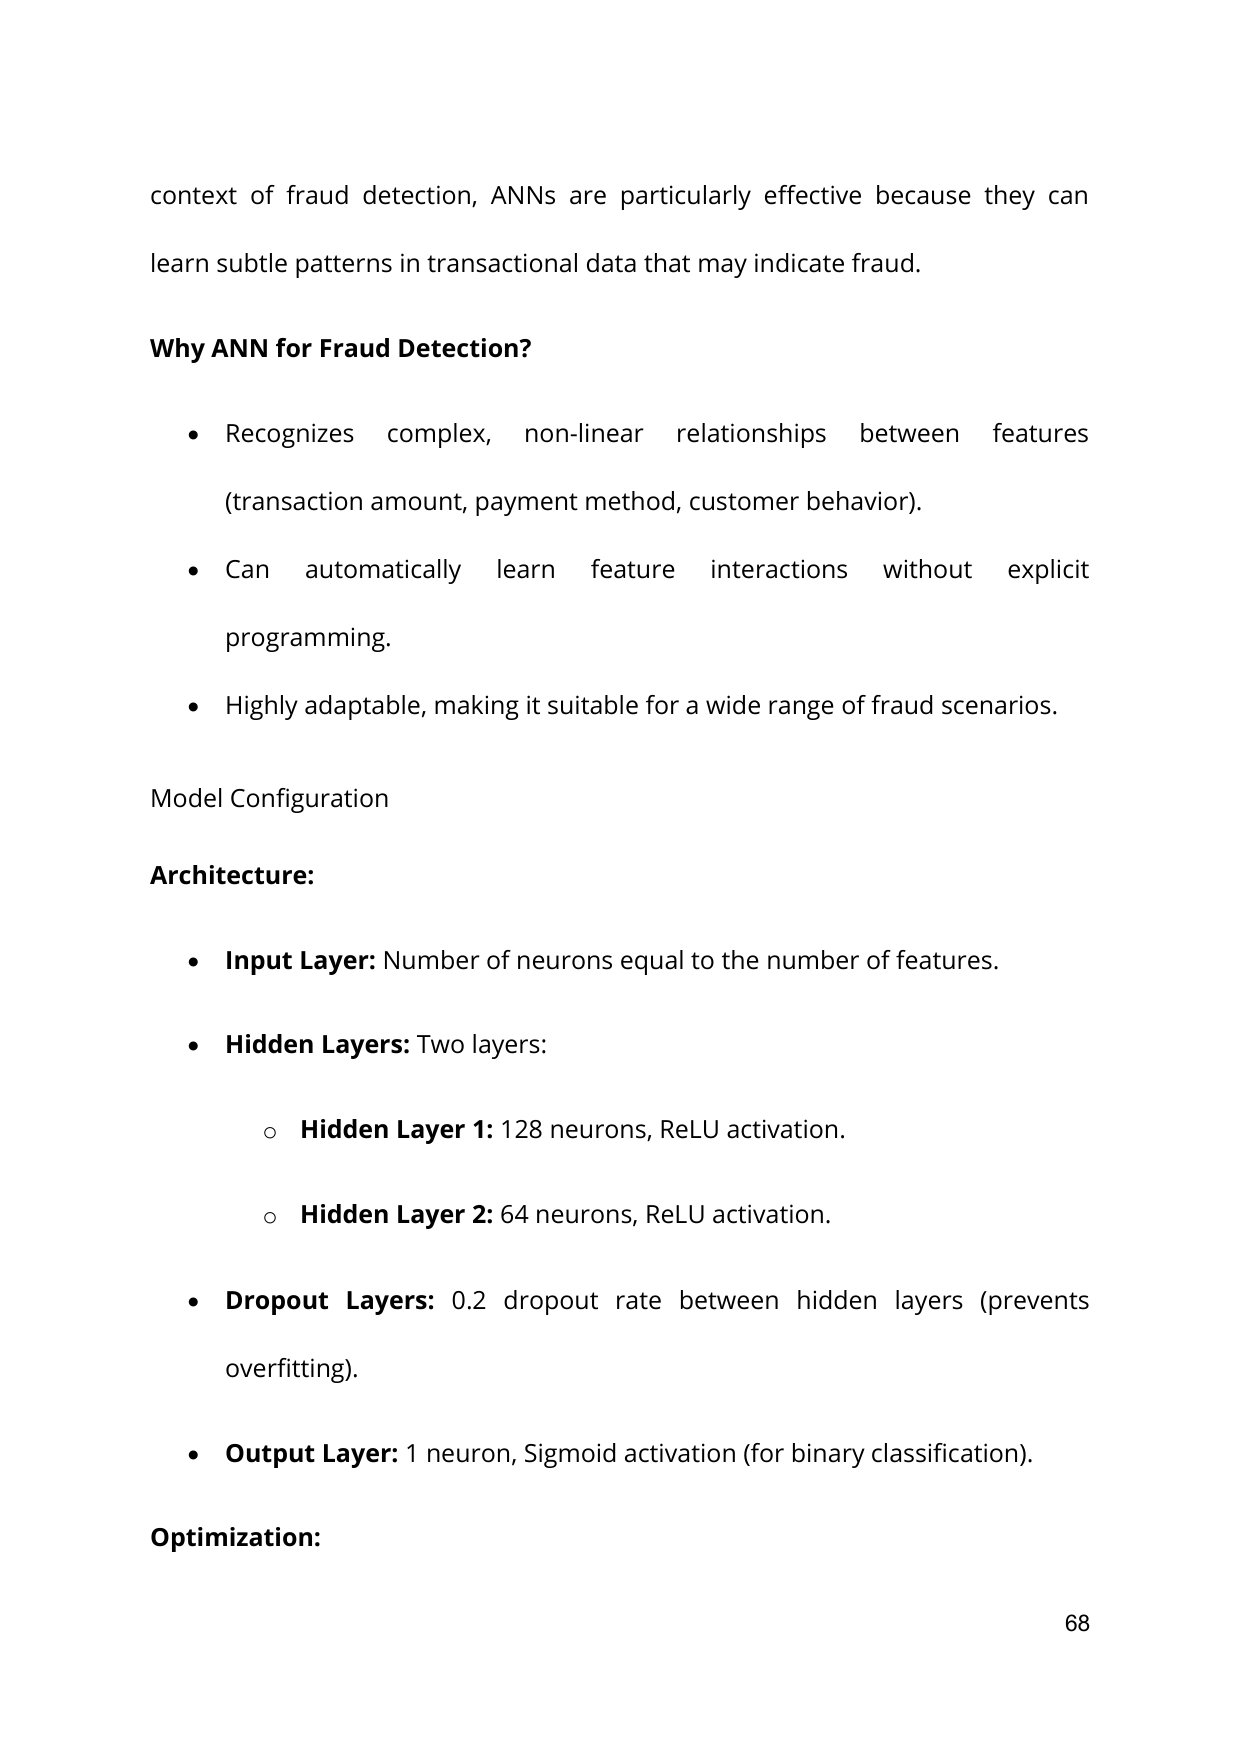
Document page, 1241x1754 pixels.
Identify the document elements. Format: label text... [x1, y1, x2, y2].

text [150, 178, 1090, 280]
list Input Layer: Number of neurons equal to the number of features. [187, 942, 1090, 976]
list Highly adaptable, making it suitable for a wide range of fraud scenarios. [187, 688, 1090, 722]
list Hidden Layer 1: 128 neurons, ReLU activation. [262, 1112, 1090, 1146]
text Why ANN for Fraud Detection? [150, 331, 1090, 365]
list Dropout Layers: 0.2 dropout rate between hidden layers (prevents overfitting). [187, 1282, 1090, 1384]
list Recognizes complex, non-linear relationships between features (transaction amount, payment method, customer behavior). [187, 415, 1090, 518]
list Output Layer: 1 neuron, Sigmoid activation (for binary classification). [187, 1435, 1090, 1469]
subtitle Model Configuration [150, 781, 1090, 815]
list Can automatically learn feature interactions without explicit programming. [187, 552, 1090, 654]
list Hidden Layers: Two layers: [187, 1027, 1090, 1061]
list Hidden Layer 2: 64 neurons, ReLU activation. [262, 1197, 1090, 1231]
text Optimization: [150, 1520, 1090, 1554]
text Architecture: [150, 857, 1090, 892]
